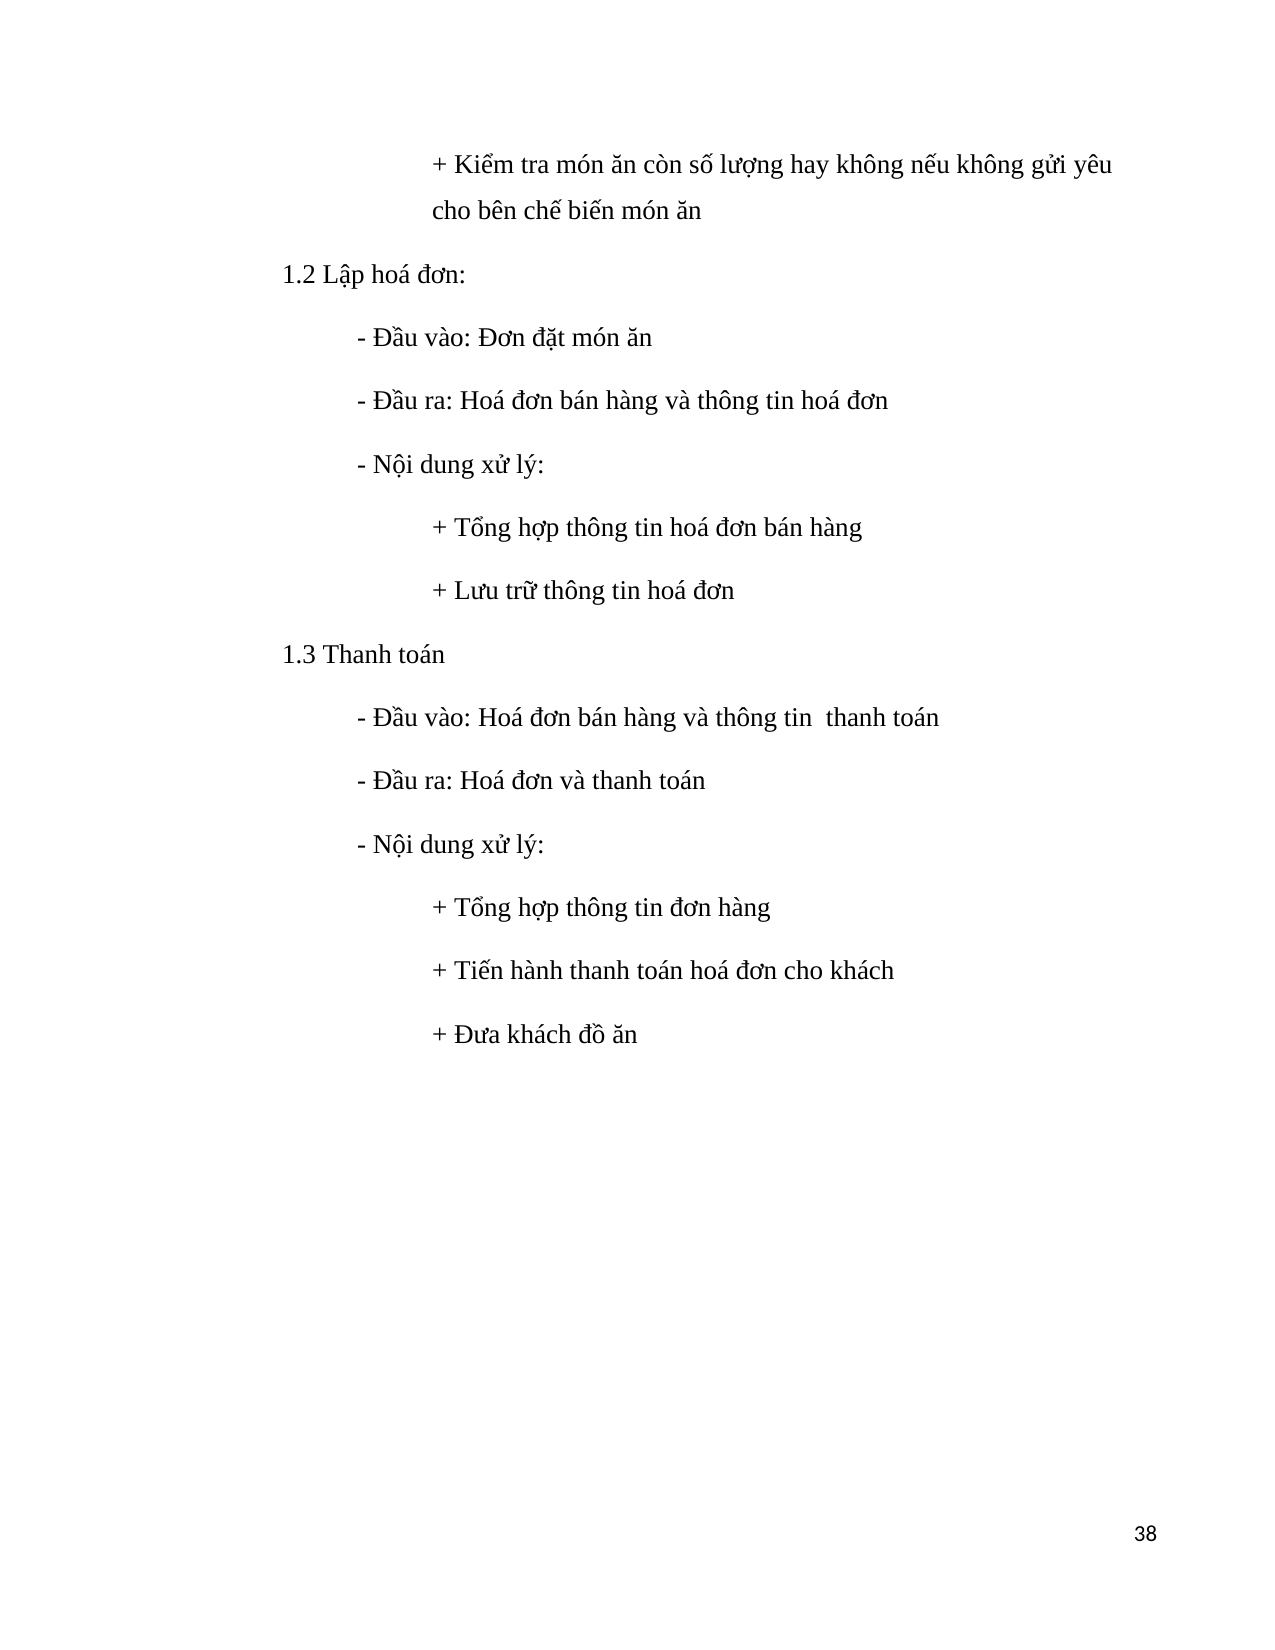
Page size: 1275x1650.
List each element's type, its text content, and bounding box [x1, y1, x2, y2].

text + Lưu trữ thông tin hoá đơn [207, 574, 1157, 606]
text - Đầu ra: Hoá đơn và thanh toán [207, 764, 1157, 796]
text - Nội dung xử lý: [207, 448, 1157, 479]
text 1.3 Thanh toán [207, 638, 1157, 669]
text - Đầu vào: Đơn đặt món ăn [207, 321, 1157, 352]
text + Tiến hành thanh toán hoá đơn cho khách [207, 954, 1157, 986]
text 1.2 Lập hoá đơn: [207, 258, 1157, 289]
text - Đầu vào: Hoá đơn bán hàng và thông tin thanh toán [207, 701, 1157, 732]
text + Tổng hợp thông tin hoá đơn bán hàng [207, 511, 1157, 542]
text + Đưa khách đồ ăn [207, 1018, 1157, 1049]
text + Tổng hợp thông tin đơn hàng [207, 891, 1157, 922]
text - Đầu ra: Hoá đơn bán hàng và thông tin hoá đơn [207, 384, 1157, 416]
text - Nội dung xử lý: [207, 828, 1157, 859]
text + Kiểm tra món ăn còn số lượng hay không nếu không gửi yêu cho bên chế biến món ăn [432, 148, 1157, 226]
